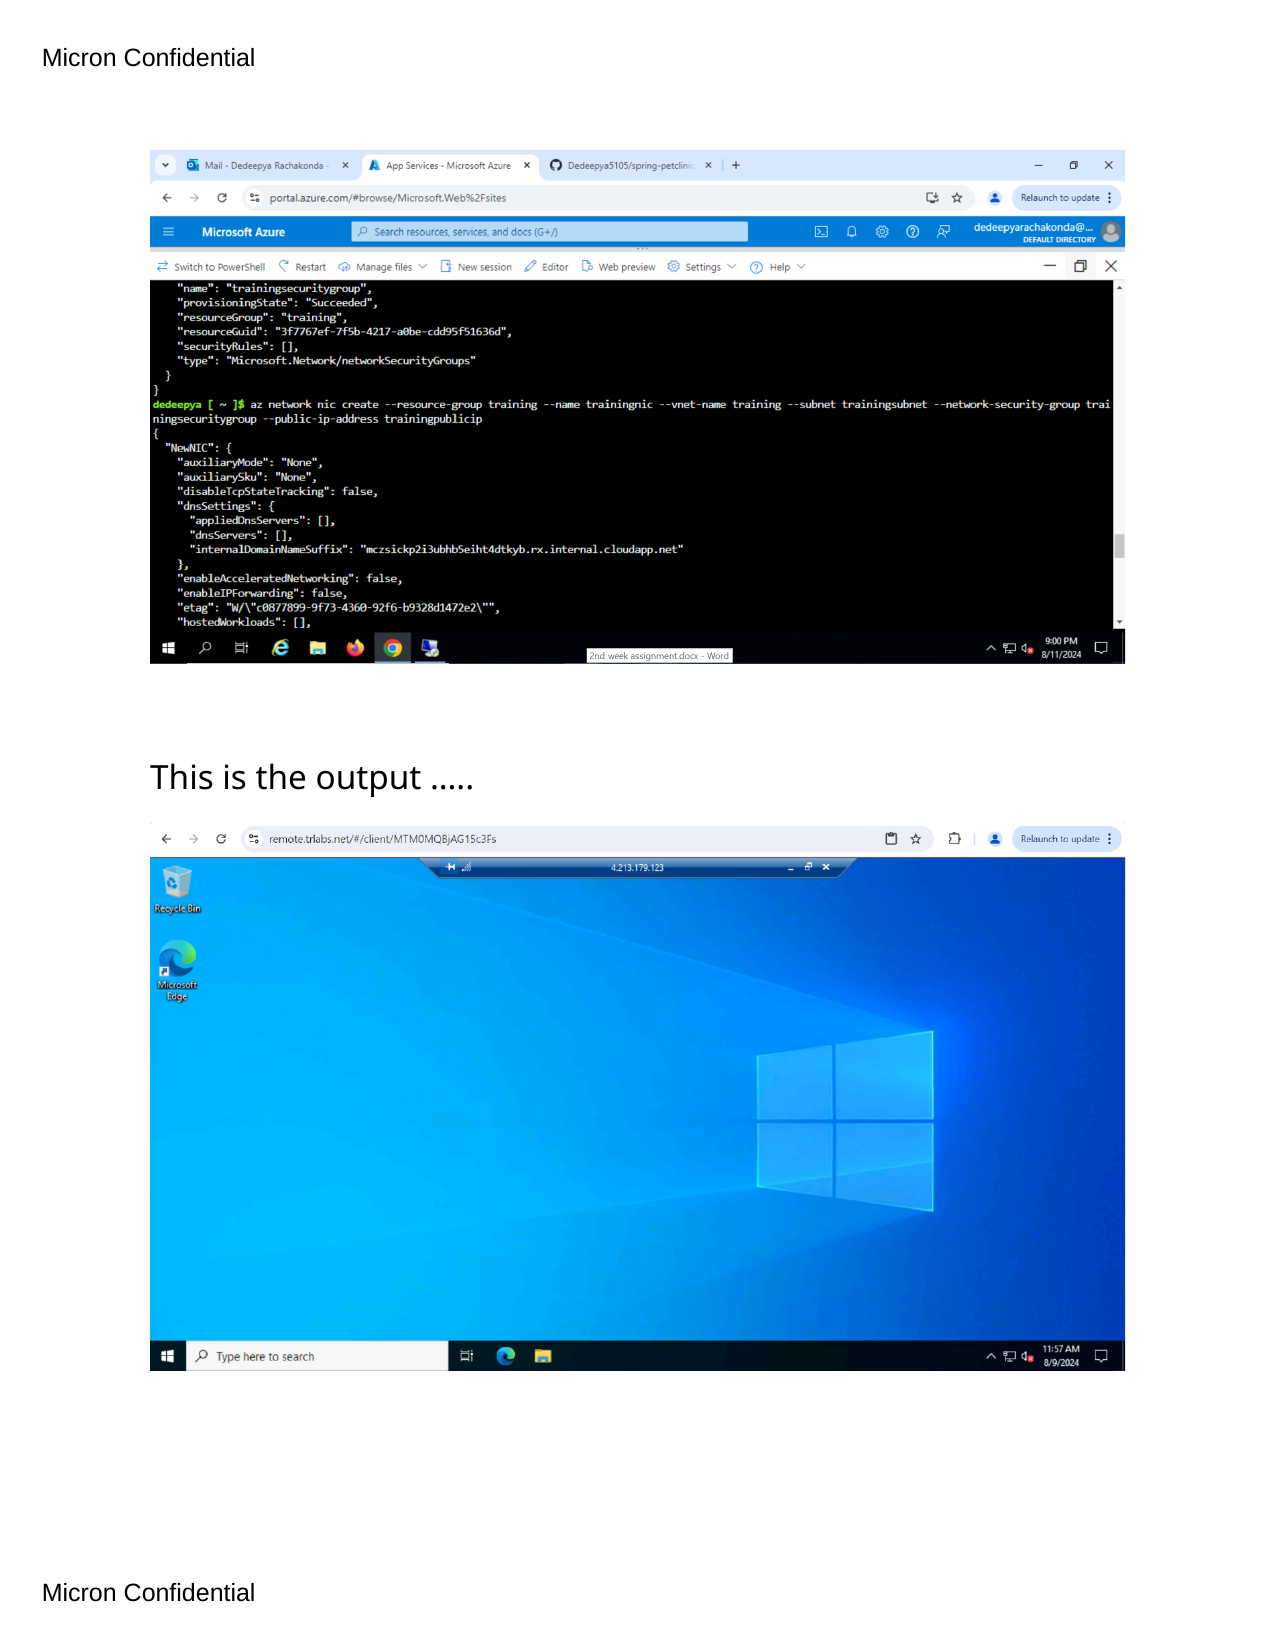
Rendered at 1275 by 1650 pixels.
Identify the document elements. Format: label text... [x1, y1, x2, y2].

picture [155, 905, 185, 913]
picture [188, 905, 200, 911]
picture [150, 150, 1125, 664]
picture [150, 822, 1125, 1371]
text This is the output ….. [150, 754, 1125, 799]
picture [160, 941, 195, 976]
picture [174, 982, 195, 987]
picture [158, 982, 170, 987]
picture [164, 866, 191, 897]
picture [172, 994, 186, 1001]
